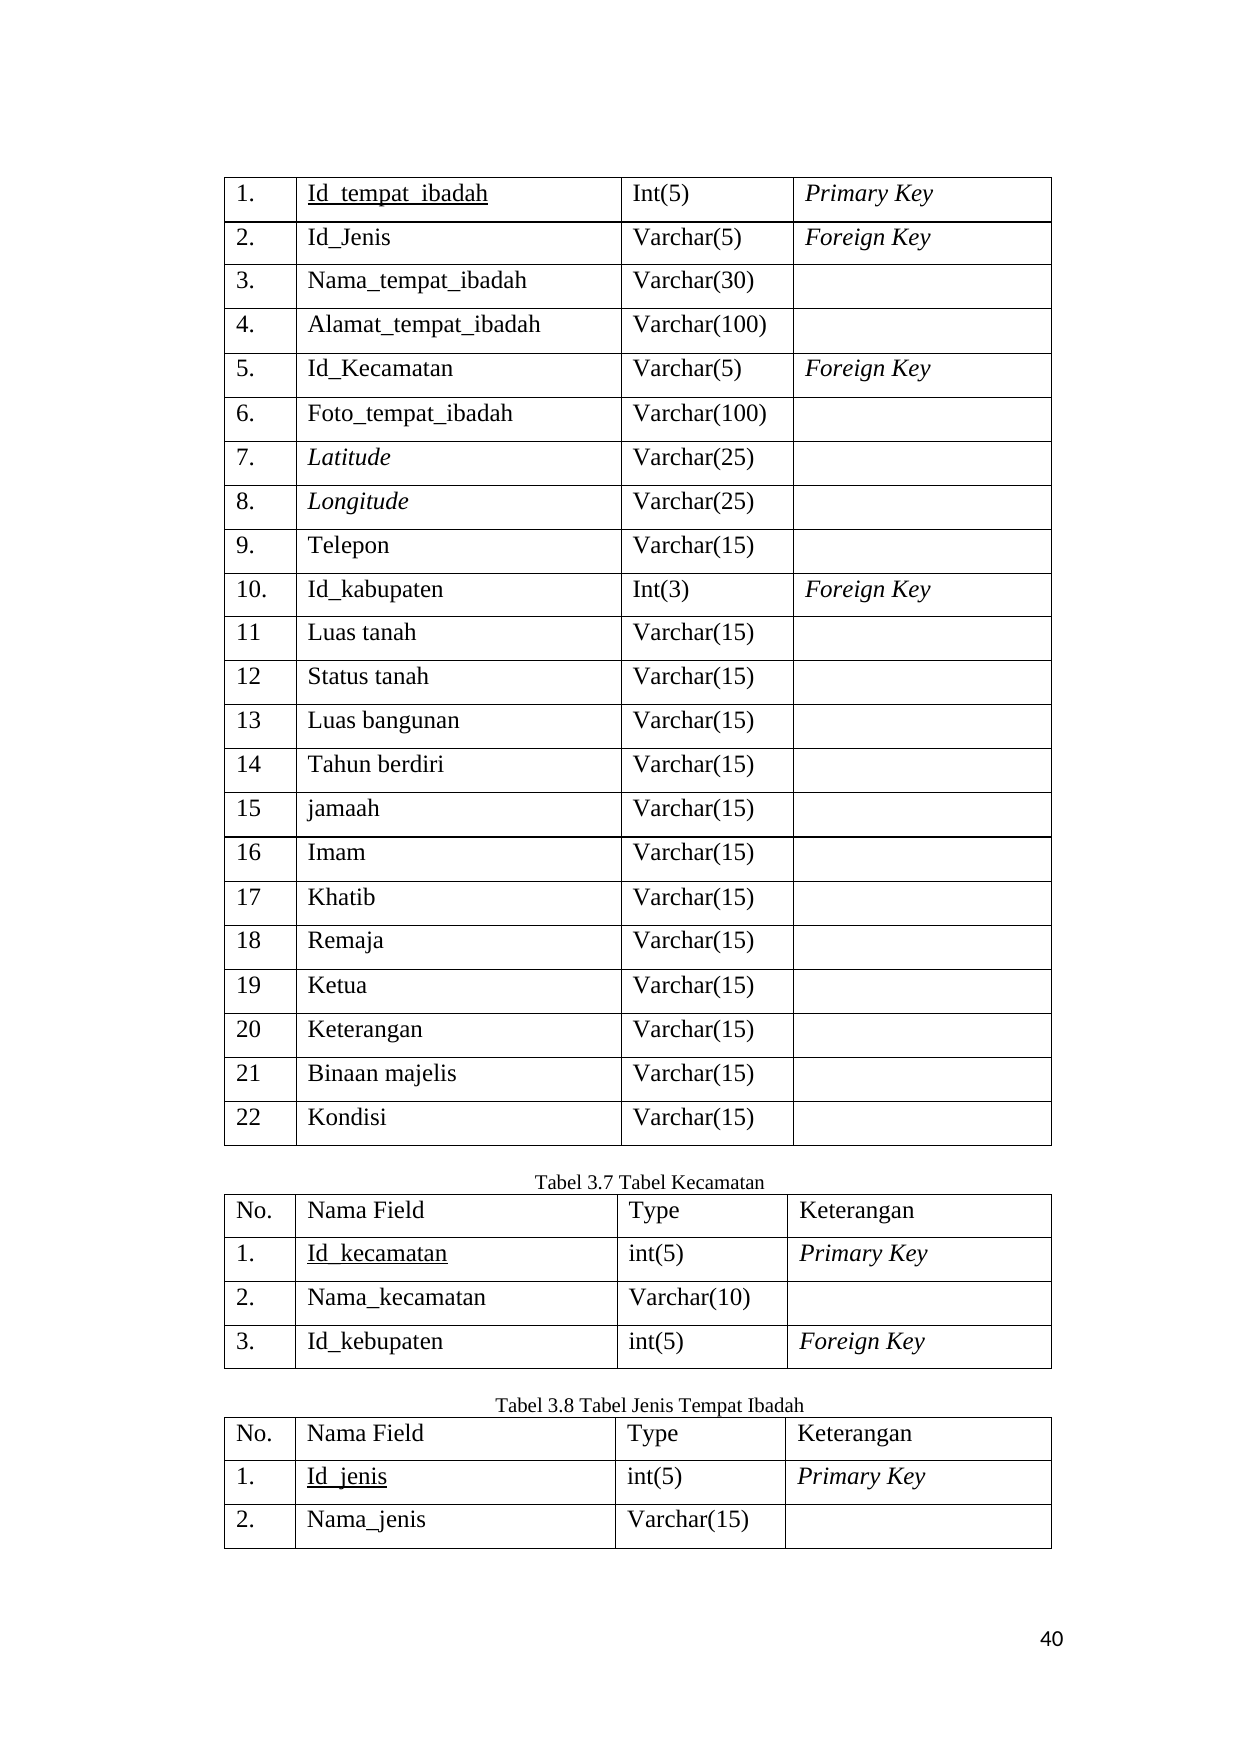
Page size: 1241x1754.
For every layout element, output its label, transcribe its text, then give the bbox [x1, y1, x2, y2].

table_cell Int(3) [622, 574, 793, 616]
table_cell 8. [225, 486, 296, 529]
table_cell Foreign Key [794, 574, 1051, 616]
table_cell 2. [225, 223, 296, 264]
table_cell Id_tempat_ibadah [297, 178, 621, 221]
table_cell [794, 265, 1051, 308]
table_cell Varchar(15) [616, 1505, 785, 1548]
table_cell Varchar(15) [622, 661, 793, 704]
table_cell [794, 970, 1051, 1013]
table_cell 19 [225, 970, 296, 1013]
table_cell Primary Key [794, 178, 1051, 221]
table_cell jamaah [297, 793, 621, 836]
text Tabel 3.8 Tabel Jenis Tempat Ibadah [236, 1393, 1063, 1417]
table_cell 3. [225, 265, 296, 308]
table_cell Varchar(15) [622, 793, 793, 836]
table_cell 4. [225, 309, 296, 352]
table_cell Keterangan [297, 1014, 621, 1057]
table_cell Latitude [297, 442, 621, 485]
table_cell [794, 1014, 1051, 1057]
table_cell Foto_tempat_ibadah [297, 398, 621, 441]
table_cell Id_jenis [296, 1461, 615, 1503]
table_cell 1. [225, 1461, 295, 1503]
table_header No. [225, 1418, 295, 1460]
table_cell Varchar(15) [622, 749, 793, 792]
table_cell Id_kebupaten [296, 1326, 617, 1368]
table_cell 6. [225, 398, 296, 441]
table_cell [794, 838, 1051, 881]
text Tabel 3.7 Tabel Kecamatan [236, 1170, 1063, 1194]
table_cell 1. [225, 1238, 295, 1281]
table_cell Varchar(15) [622, 838, 793, 881]
table_cell [794, 530, 1051, 573]
table_cell 2. [225, 1505, 295, 1548]
table_cell Varchar(15) [622, 882, 793, 924]
table_cell Imam [297, 838, 621, 881]
table_cell Varchar(15) [622, 970, 793, 1013]
table_cell Varchar(15) [622, 1014, 793, 1057]
table_cell [794, 1102, 1051, 1145]
table_header No. [225, 1195, 295, 1237]
table_cell Luas tanah [297, 617, 621, 660]
table_cell 12 [225, 661, 296, 704]
table_cell [794, 661, 1051, 704]
table_cell Foreign Key [794, 354, 1051, 397]
table_cell Binaan majelis [297, 1058, 621, 1101]
table_cell Foreign Key [788, 1326, 1051, 1368]
table_cell 7. [225, 442, 296, 485]
table_cell Foreign Key [794, 223, 1051, 264]
table_cell Alamat_tempat_ibadah [297, 309, 621, 352]
table_cell Varchar(100) [622, 309, 793, 352]
table_cell Varchar(25) [622, 486, 793, 529]
table_cell [794, 1058, 1051, 1101]
table_cell int(5) [618, 1238, 787, 1281]
table_cell Ketua [297, 970, 621, 1013]
table_cell Varchar(15) [622, 705, 793, 748]
table_cell Varchar(15) [622, 617, 793, 660]
table_cell Id_kabupaten [297, 574, 621, 616]
table_cell Varchar(10) [618, 1282, 787, 1325]
table_cell [794, 486, 1051, 529]
table_cell int(5) [616, 1461, 785, 1503]
table_cell 16 [225, 838, 296, 881]
table_cell Id_Jenis [297, 223, 621, 264]
table_cell 1. [225, 178, 296, 221]
table_cell Longitude [297, 486, 621, 529]
table_cell Id_Kecamatan [297, 354, 621, 397]
table_cell [794, 442, 1051, 485]
table_cell [786, 1505, 1051, 1548]
table_cell 18 [225, 926, 296, 969]
table_cell [794, 749, 1051, 792]
table_cell 15 [225, 793, 296, 836]
table_cell Luas bangunan [297, 705, 621, 748]
table_cell Varchar(15) [622, 530, 793, 573]
table_cell Nama_jenis [296, 1505, 615, 1548]
table_cell Primary Key [786, 1461, 1051, 1503]
table_cell Id_kecamatan [296, 1238, 617, 1281]
table_cell Primary Key [788, 1238, 1051, 1281]
table_cell 21 [225, 1058, 296, 1101]
table_cell 20 [225, 1014, 296, 1057]
table_cell Varchar(100) [622, 398, 793, 441]
table_cell [794, 398, 1051, 441]
table_cell Kondisi [297, 1102, 621, 1145]
table_header Nama Field [296, 1195, 617, 1237]
table_cell [794, 882, 1051, 924]
table_cell Remaja [297, 926, 621, 969]
table_cell 14 [225, 749, 296, 792]
table_cell Tahun berdiri [297, 749, 621, 792]
table_cell 5. [225, 354, 296, 397]
table_cell [794, 705, 1051, 748]
table_header Nama Field [296, 1418, 615, 1460]
table_cell 3. [225, 1326, 295, 1368]
table_cell Khatib [297, 882, 621, 924]
table_cell [794, 793, 1051, 836]
table_cell Varchar(5) [622, 223, 793, 264]
table_cell 22 [225, 1102, 296, 1145]
table_cell Telepon [297, 530, 621, 573]
table_header Keterangan [786, 1418, 1051, 1460]
table_header Keterangan [788, 1195, 1051, 1237]
table_cell 2. [225, 1282, 295, 1325]
table_cell [794, 617, 1051, 660]
table_cell Varchar(15) [622, 1102, 793, 1145]
table_header Type [616, 1418, 785, 1460]
table_cell Varchar(15) [622, 1058, 793, 1101]
table_cell Varchar(25) [622, 442, 793, 485]
table_cell Varchar(5) [622, 354, 793, 397]
table_cell [794, 926, 1051, 969]
table_header Type [618, 1195, 787, 1237]
table_cell [794, 309, 1051, 352]
table_cell 13 [225, 705, 296, 748]
table_cell Status tanah [297, 661, 621, 704]
table_cell 9. [225, 530, 296, 573]
table_cell Varchar(30) [622, 265, 793, 308]
table_cell Varchar(15) [622, 926, 793, 969]
table_cell [788, 1282, 1051, 1325]
table_cell int(5) [618, 1326, 787, 1368]
table_cell 11 [225, 617, 296, 660]
table_cell Nama_tempat_ibadah [297, 265, 621, 308]
table_cell Int(5) [622, 178, 793, 221]
table_cell 17 [225, 882, 296, 924]
table_cell 10. [225, 574, 296, 616]
table_cell Nama_kecamatan [296, 1282, 617, 1325]
